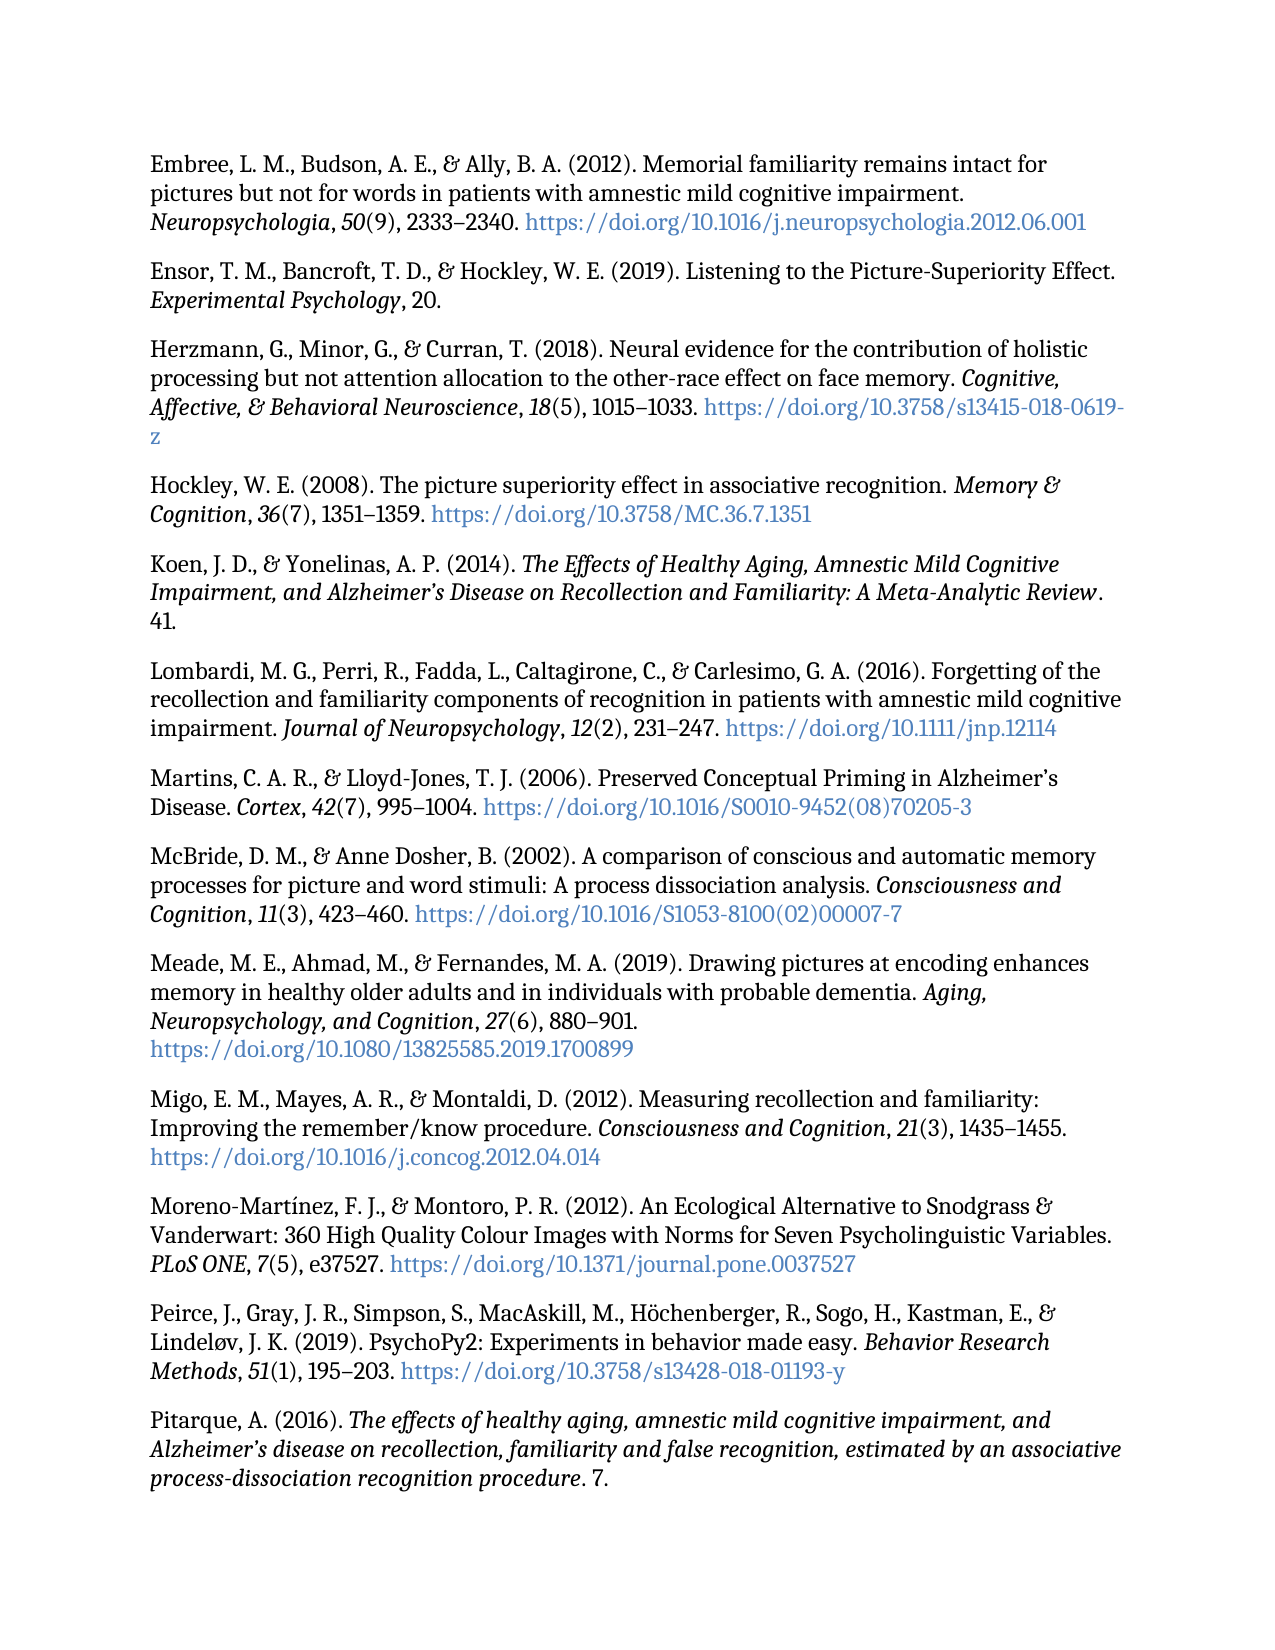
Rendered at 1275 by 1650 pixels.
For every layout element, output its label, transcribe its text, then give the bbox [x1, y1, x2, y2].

text Hockley, W. E. (2008). The picture superiority effect in associative recognition. Memory & Cognition, 36(7), 1351–1359. https://doi.org/10.3758/MC.36.7.1351 [150, 471, 1125, 529]
text Lombardi, M. G., Perri, R., Fadda, L., Caltagirone, C., & Carlesimo, G. A. (2016). Forgetting of the recollection and familiarity components of recognition in patients with amnestic mild cognitive impairment. Journal of Neuropsychology, 12(2), 231–247. https://doi.org/10.1111/jnp.12114 [150, 657, 1125, 743]
text Ensor, T. M., Bancroft, T. D., & Hockley, W. E. (2019). Listening to the Picture-Superiority Effect. Experimental Psychology, 20. [150, 257, 1125, 314]
text Martins, C. A. R., & Lloyd-Jones, T. J. (2006). Preserved Conceptual Priming in Alzheimer’s Disease. Cortex, 42(7), 995–1004. https://doi.org/10.1016/S0010-9452(08)70205-3 [150, 764, 1125, 821]
text Moreno-Martínez, F. J., & Montoro, P. R. (2012). An Ecological Alternative to Snodgrass & Vanderwart: 360 High Quality Colour Images with Norms for Seven Psycholinguistic Variables. PLoS ONE, 7(5), e37527. https://doi.org/10.1371/journal.pone.0037527 [150, 1192, 1125, 1278]
text Embree, L. M., Budson, A. E., & Ally, B. A. (2012). Memorial familiarity remains intact for pictures but not for words in patients with amnestic mild cognitive impairment. Neuropsychologia, 50(9), 2333–2340. https://doi.org/10.1016/j.neuropsychologia.2012.06.001 [150, 150, 1125, 236]
text Pitarque, A. (2016). The effects of healthy aging, amnestic mild cognitive impairment, and Alzheimer’s disease on recollection, familiarity and false recognition, estimated by an associative process-dissociation recognition procedure. 7. [150, 1406, 1125, 1492]
text McBride, D. M., & Anne Dosher, B. (2002). A comparison of conscious and automatic memory processes for picture and word stimuli: A process dissociation analysis. Consciousness and Cognition, 11(3), 423–460. https://doi.org/10.1016/S1053-8100(02)00007-7 [150, 842, 1125, 928]
text Peirce, J., Gray, J. R., Simpson, S., MacAskill, M., Höchenberger, R., Sogo, H., Kastman, E., & Lindeløv, J. K. (2019). PsychoPy2: Experiments in behavior made easy. Behavior Research Methods, 51(1), 195–203. https://doi.org/10.3758/s13428-018-01193-y [150, 1299, 1125, 1385]
text Koen, J. D., & Yonelinas, A. P. (2014). The Effects of Healthy Aging, Amnestic Mild Cognitive Impairment, and Alzheimer’s Disease on Recollection and Familiarity: A Meta-Analytic Review. 41. [150, 549, 1125, 636]
text Herzmann, G., Minor, G., & Curran, T. (2018). Neural evidence for the contribution of holistic processing but not attention allocation to the other-race effect on face memory. Cognitive, Affective, & Behavioral Neuroscience, 18(5), 1015–1033. https://doi.org/10.3758/s13415-018-0619-z [150, 335, 1125, 450]
text Meade, M. E., Ahmad, M., & Fernandes, M. A. (2019). Drawing pictures at encoding enhances memory in healthy older adults and in individuals with probable dementia. Aging, Neuropsychology, and Cognition, 27(6), 880–901. https://doi.org/10.1080/13825585.2019.1700899 [150, 949, 1125, 1064]
text Migo, E. M., Mayes, A. R., & Montaldi, D. (2012). Measuring recollection and familiarity: Improving the remember/know procedure. Consciousness and Cognition, 21(3), 1435–1455. https://doi.org/10.1016/j.concog.2012.04.014 [150, 1085, 1125, 1171]
